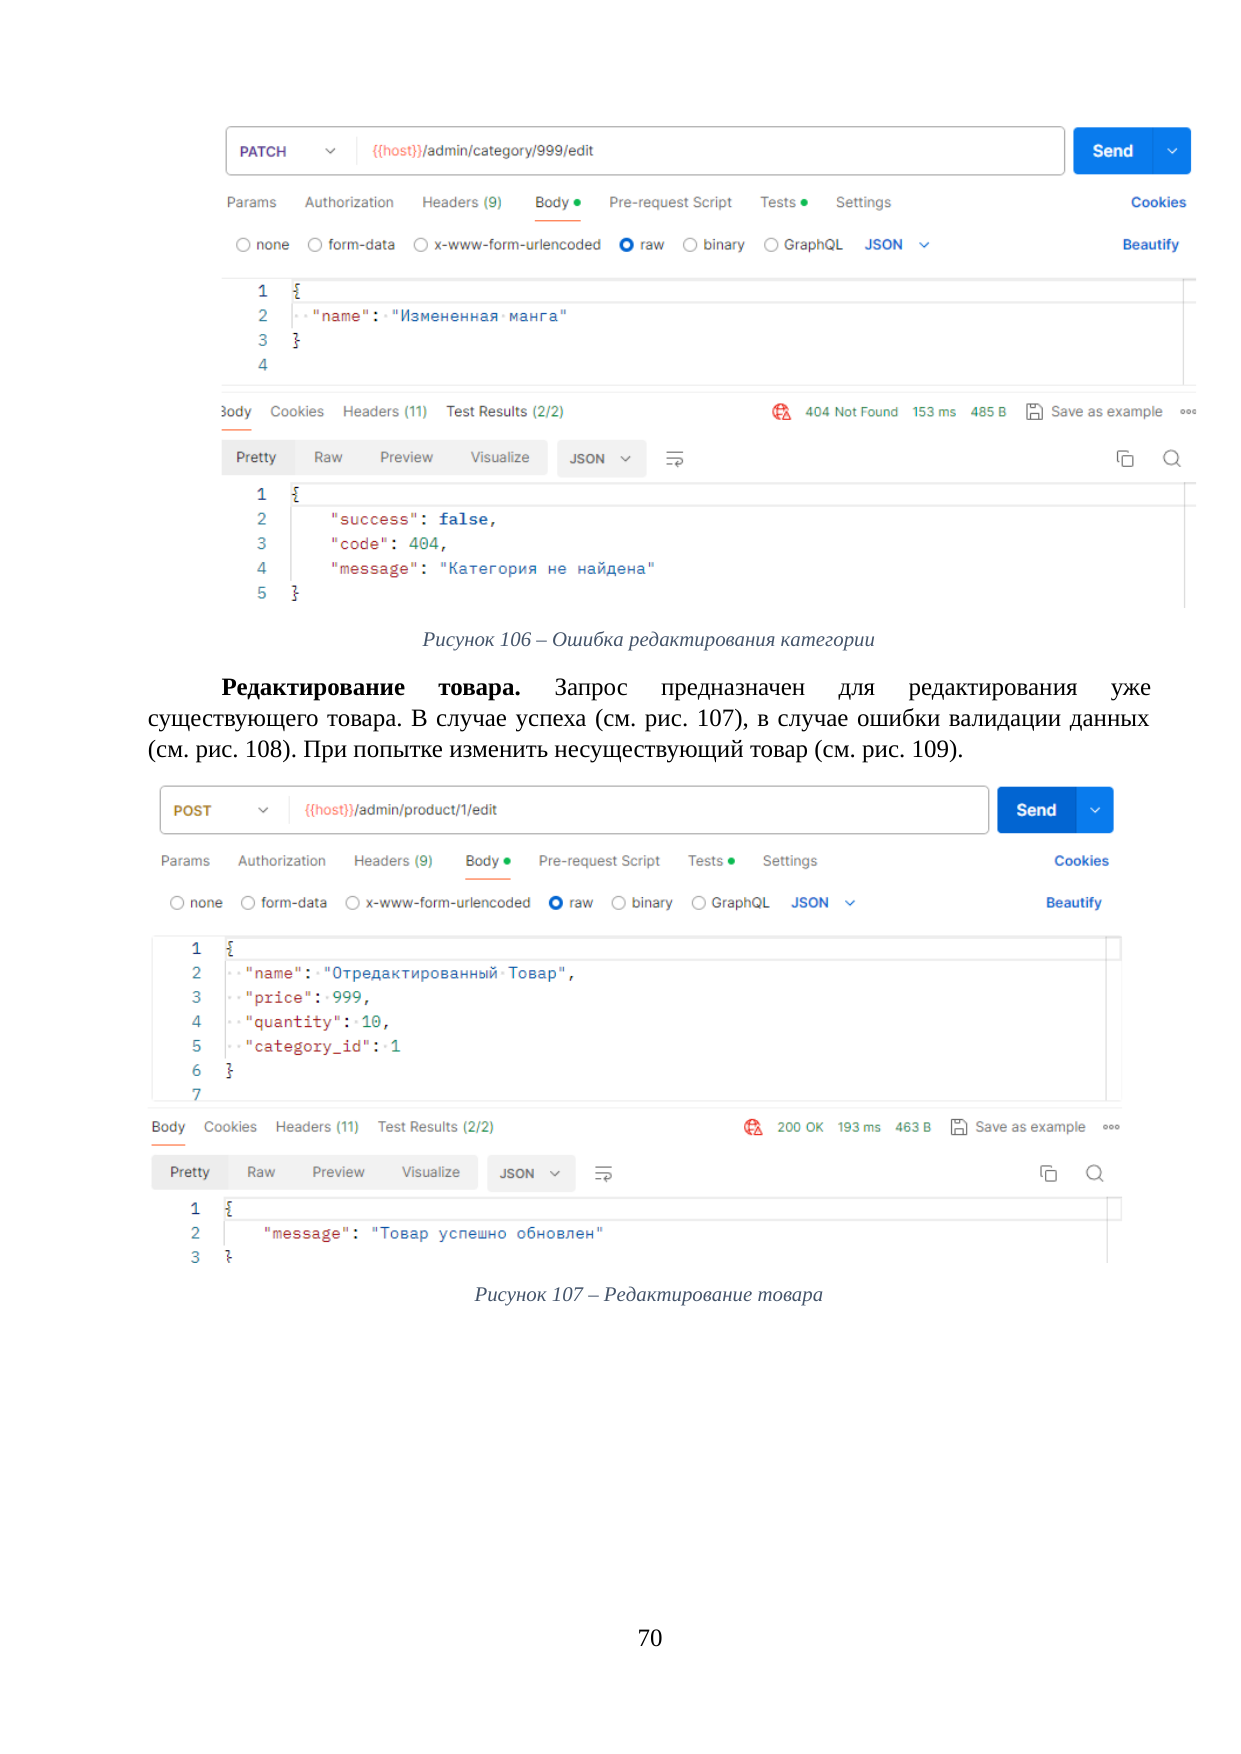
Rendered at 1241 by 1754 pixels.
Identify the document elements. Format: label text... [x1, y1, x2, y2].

text Редактирование товара. Запрос предназначен для редактирования уже существующего товара. В случае успеха (см. рис. 107), в случае ошибки валидации данных (см. рис. 108). При попытке изменить несуществующий товар (см. рис. 109). [148, 672, 1152, 762]
picture [221, 118, 1197, 608]
text Рисунок 107 – Редактирование товара [148, 1282, 1152, 1306]
picture [147, 781, 1123, 1263]
text Рисунок 106 – Ошибка редактирования категории [148, 627, 1152, 651]
